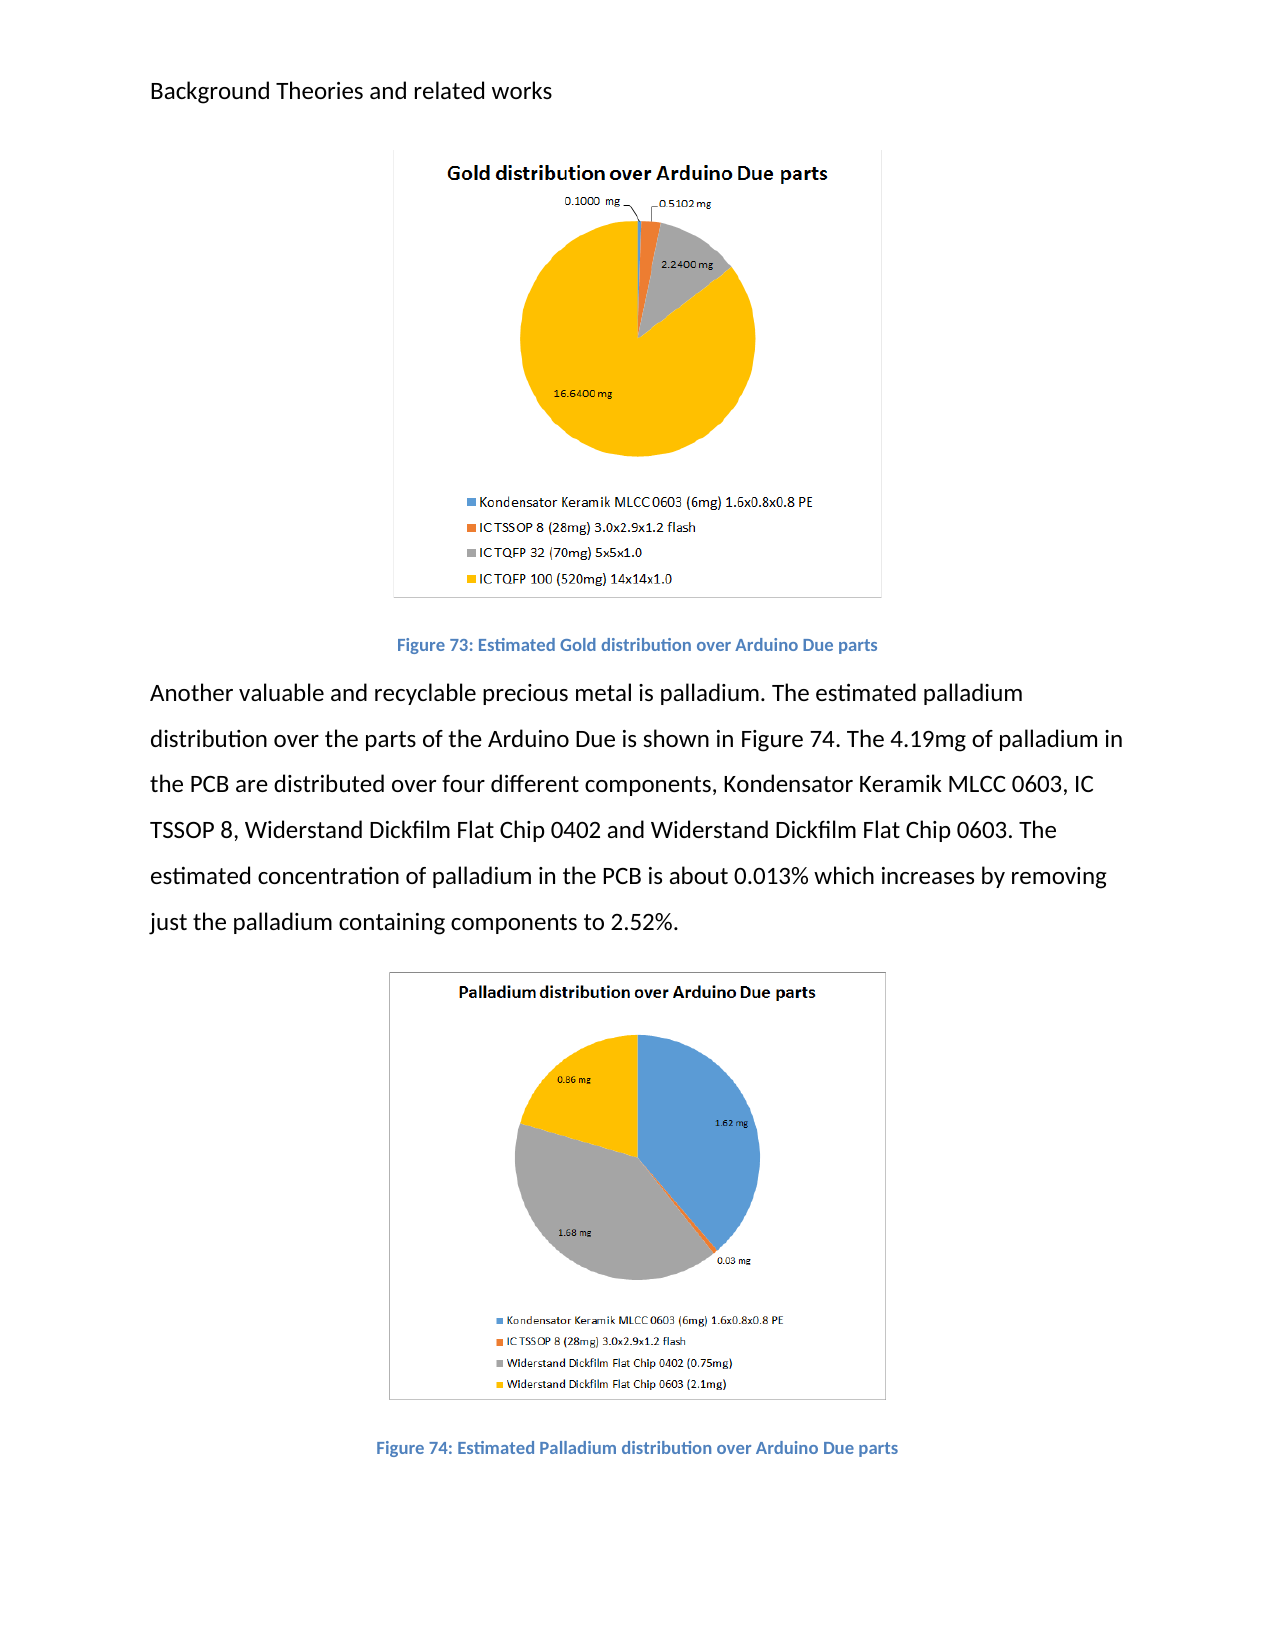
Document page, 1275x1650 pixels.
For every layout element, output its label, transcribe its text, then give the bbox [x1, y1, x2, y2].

picture [393, 150, 882, 598]
text Another valuable and recyclable precious metal is palladium. The estimated palladium distribution over the parts of the Arduino Due is shown in Figure 74. The 4.19mg of palladium in the PCB are distributed over four different components, Kondensator Keramik MLCC 0603, IC TSSOP 8, Widerstand Dickfilm Flat Chip 0402 and Widerstand Dickfilm Flat Chip 0603. The estimated concentration of palladium in the PCB is about 0.013% which increases by removing just the palladium containing components to 2.52%. [150, 677, 1125, 936]
picture [389, 972, 886, 1400]
